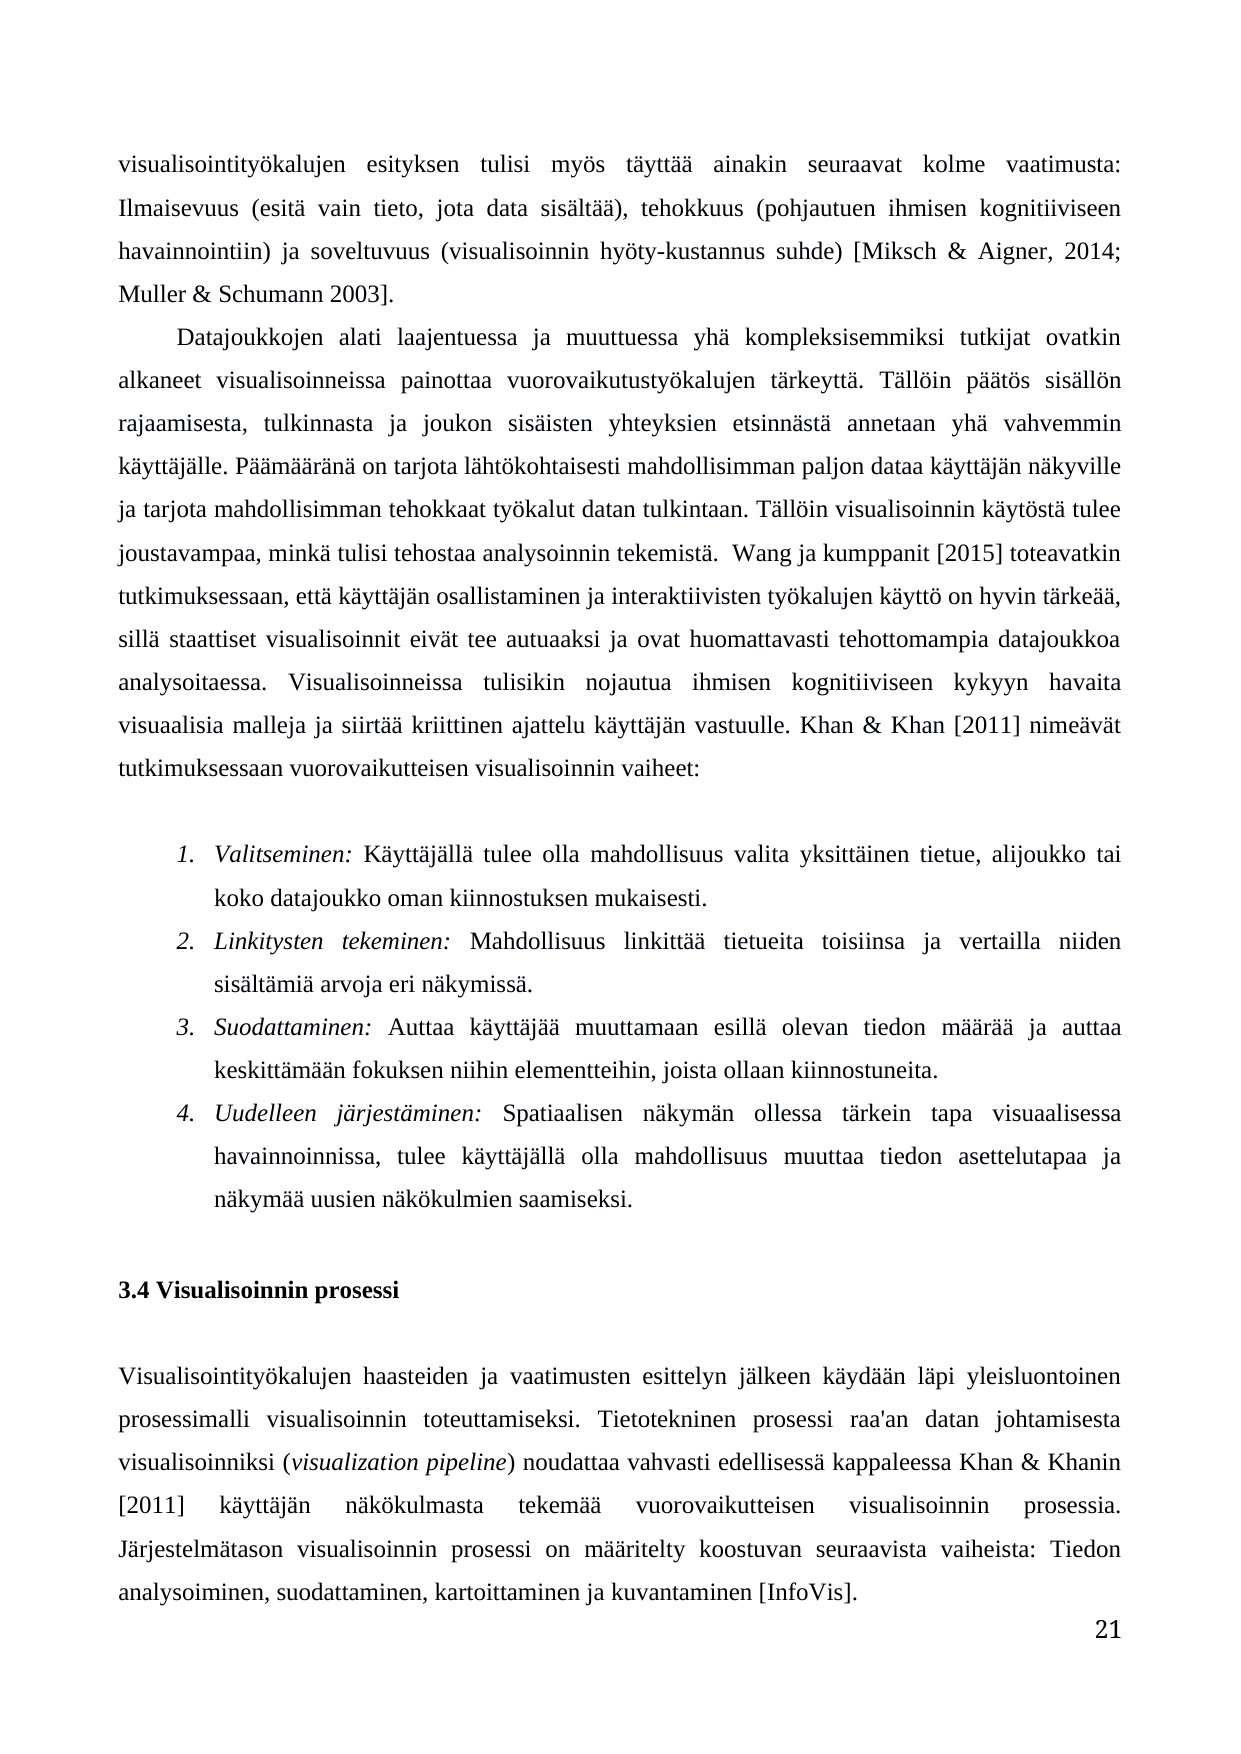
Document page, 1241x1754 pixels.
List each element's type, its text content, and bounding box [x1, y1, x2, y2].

text 3.4 Visualisoinnin prosessi [118, 1275, 1122, 1304]
list Valitseminen: Käyttäjällä tulee olla mahdollisuus valita yksittäinen tietue, alijoukko tai koko datajoukko oman kiinnostuksen mukaisesti. [176, 839, 1122, 911]
text Datajoukkojen alati laajentuessa ja muuttuessa yhä kompleksisemmiksi tutkijat ovatkin alkaneet visualisoinneissa painottaa vuorovaikutustyökalujen tärkeyttä. Tällöin päätös sisällön rajaamisesta, tulkinnasta ja joukon sisäisten yhteyksien etsinnästä annetaan yhä vahvemmin käyttäjälle. Päämääränä on tarjota lähtökohtaisesti mahdollisimman paljon dataa käyttäjän näkyville ja tarjota mahdollisimman tehokkaat työkalut datan tulkintaan. Tällöin visualisoinnin käytöstä tulee joustavampaa, minkä tulisi tehostaa analysoinnin tekemistä. Wang ja kumppanit [2015] toteavatkin tutkimuksessaan, että käyttäjän osallistaminen ja interaktiivisten työkalujen käyttö on hyvin tärkeää, sillä staattiset visualisoinnit eivät tee autuaaksi ja ovat huomattavasti tehottomampia datajoukkoa analysoitaessa. Visualisoinneissa tulisikin nojautua ihmisen kognitiiviseen kykyyn havaita visuaalisia malleja ja siirtää kriittinen ajattelu käyttäjän vastuulle. Khan & Khan [2011] nimeävät tutkimuksessaan vuorovaikutteisen visualisoinnin vaiheet: [118, 322, 1122, 782]
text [118, 149, 1122, 308]
text Visualisointityökalujen haasteiden ja vaatimusten esittelyn jälkeen käydään läpi yleisluontoinen prosessimalli visualisoinnin toteuttamiseksi. Tietotekninen prosessi raa'an datan johtamisesta visualisoinniksi (visualization pipeline) noudattaa vahvasti edellisessä kappaleessa Khan & Khanin [2011] käyttäjän näkökulmasta tekemää vuorovaikutteisen visualisoinnin prosessia. Järjestelmätason visualisoinnin prosessi on määritelty koostuvan seuraavista vaiheista: Tiedon analysoiminen, suodattaminen, kartoittaminen ja kuvantaminen [InfoVis]. [118, 1361, 1122, 1606]
list Uudelleen järjestäminen: Spatiaalisen näkymän ollessa tärkein tapa visuaalisessa havainnoinnissa, tulee käyttäjällä olla mahdollisuus muuttaa tiedon asettelutapaa ja näkymää uusien näkökulmien saamiseksi. [176, 1098, 1122, 1213]
list Suodattaminen: Auttaa käyttäjää muuttamaan esillä olevan tiedon määrää ja auttaa keskittämään fokuksen niihin elementteihin, joista ollaan kiinnostuneita. [176, 1012, 1122, 1084]
list Linkitysten tekeminen: Mahdollisuus linkittää tietueita toisiinsa ja vertailla niiden sisältämiä arvoja eri näkymissä. [176, 926, 1122, 998]
